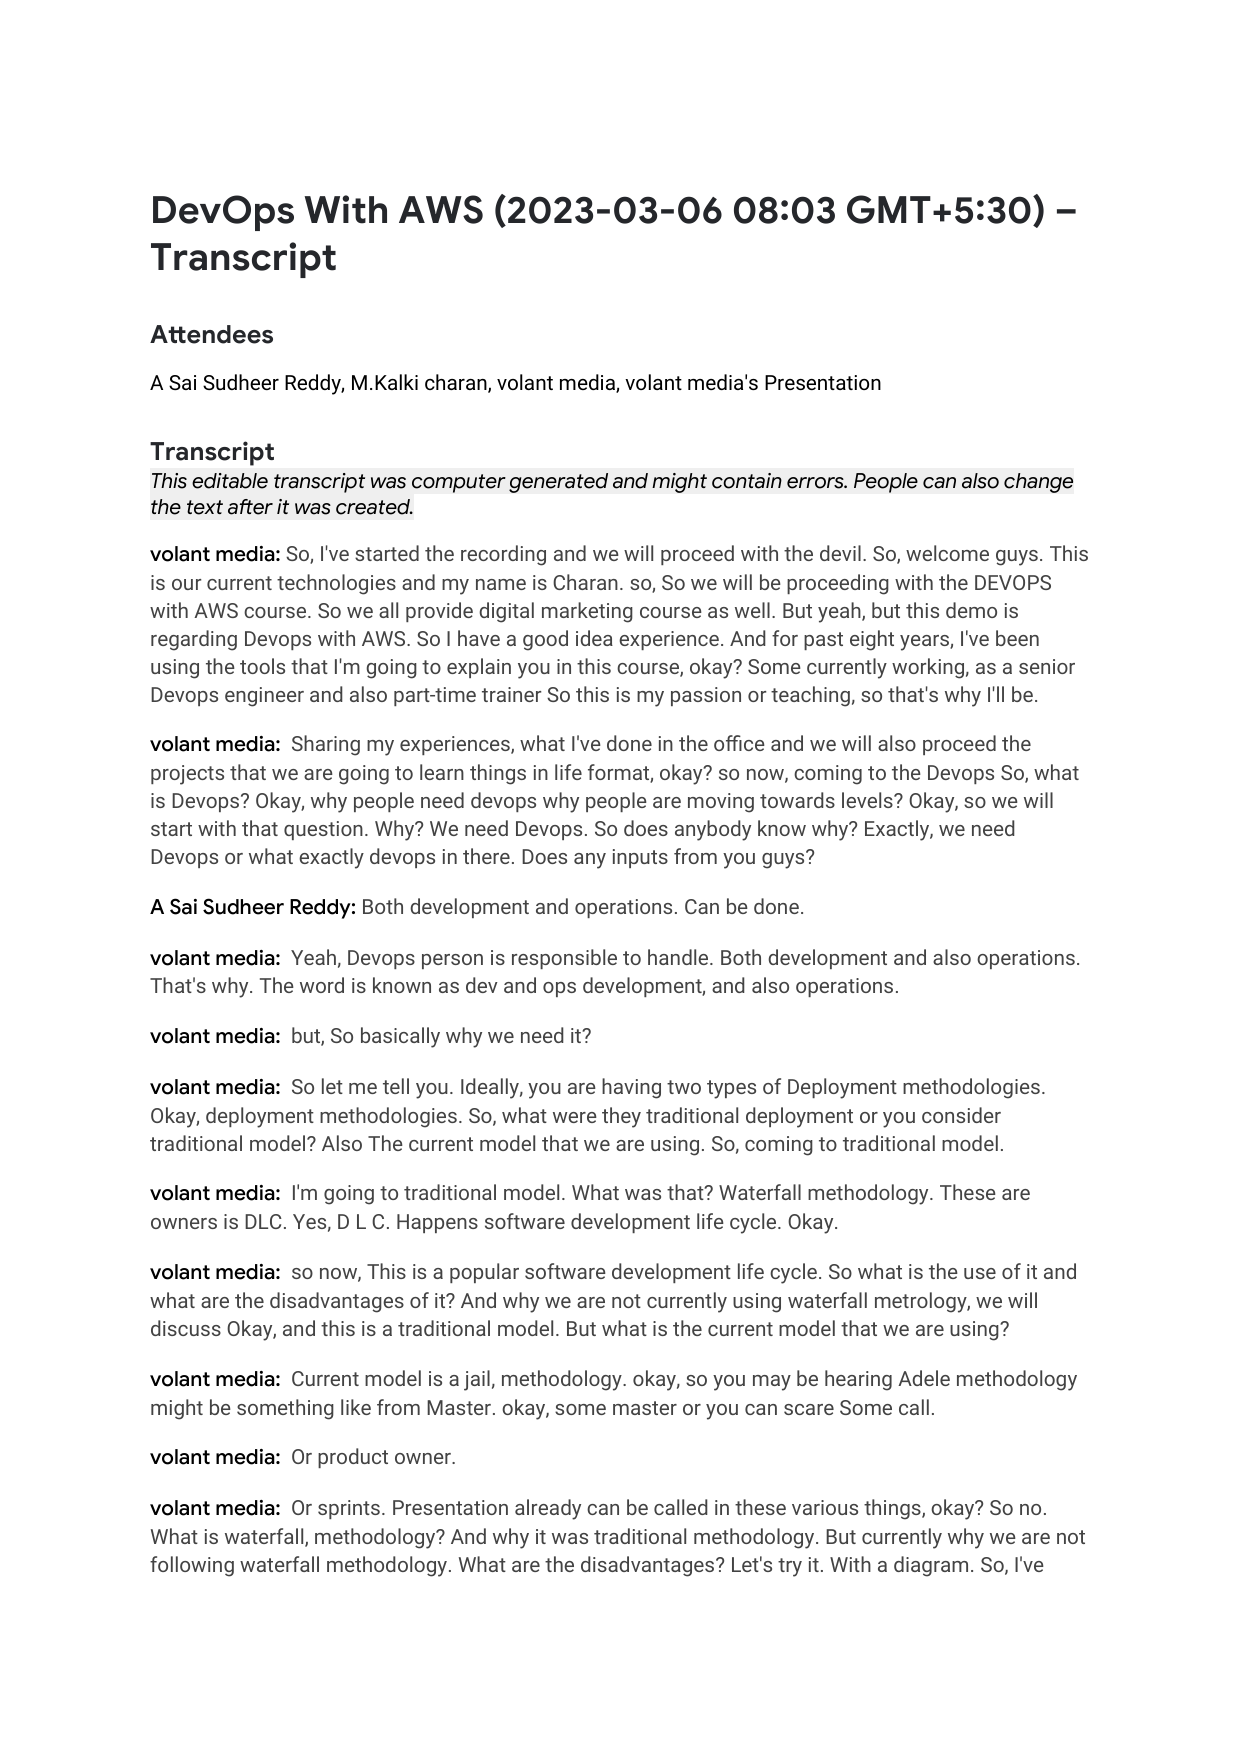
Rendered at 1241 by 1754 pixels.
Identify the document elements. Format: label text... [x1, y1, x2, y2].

text volant media: So, I've started the recording and we will proceed with the devil. So, welcome guys. This is our current technologies and my name is Charan. so, So we will be proceeding with the DEVOPS with AWS course. So we all provide digital marketing course as well. But yeah, but this demo is regarding Devops with AWS. So I have a good idea experience. And for past eight years, I've been using the tools that I'm going to explain you in this course, okay? Some currently working, as a senior Devops engineer and also part-time trainer So this is my passion or teaching, so that's why I'll be. [150, 541, 1090, 707]
text volant media: Or product owner. [150, 1444, 1090, 1470]
text volant media: Sharing my experiences, what I've done in the office and we will also proceed the projects that we are going to learn things in life format, okay? so now, coming to the Devops So, what is Devops? Okay, why people need devops why people are moving towards levels? Okay, so we will start with that question. Why? We need Devops. So does anybody know why? Exactly, we need Devops or what exactly devops in there. Does any inputs from you guys? [150, 732, 1090, 870]
text volant media: I'm going to traditional model. What was that? Waterfall methodology. These are owners is DLC. Yes, D L C. Happens software development life cycle. Okay. [150, 1181, 1090, 1235]
text volant media: So let me tell you. Ideally, you are having two types of Deployment methodologies. Okay, deployment methodologies. So, what were they traditional deployment or you consider traditional model? Also The current model that we are using. So, coming to traditional model. [150, 1074, 1090, 1156]
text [150, 1495, 1090, 1577]
subtitle Attendees [150, 319, 1090, 350]
title DevOps With AWS (2023-03-06 08:03 GMT+5:30) – Transcript [150, 187, 1090, 281]
text volant media: but, So basically why we need it? [150, 1023, 1090, 1049]
text A Sai Sudheer Reddy: Both development and operations. Can be done. [150, 894, 1090, 920]
text This editable transcript was computer generated and might contain errors. People can also change the text after it was created. [414, 468, 1090, 520]
subtitle Transcript [150, 437, 1090, 468]
text A Sai Sudheer Reddy, M.Kalki charan, volant media, volant media's Presentation [150, 371, 1090, 396]
text volant media: so now, This is a popular software development life cycle. So what is the use of it and what are the disadvantages of it? And why we are not currently using waterfall metrology, we will discuss Okay, and this is a traditional model. But what is the current model that we are using? [150, 1259, 1090, 1341]
text volant media: Current model is a jail, methodology. okay, so you may be hearing Adele methodology might be something like from Master. okay, some master or you can scare Some call. [150, 1366, 1090, 1420]
text volant media: Yeah, Devops person is responsible to handle. Both development and also operations. That's why. The word is known as dev and ops development, and also operations. [150, 945, 1090, 999]
